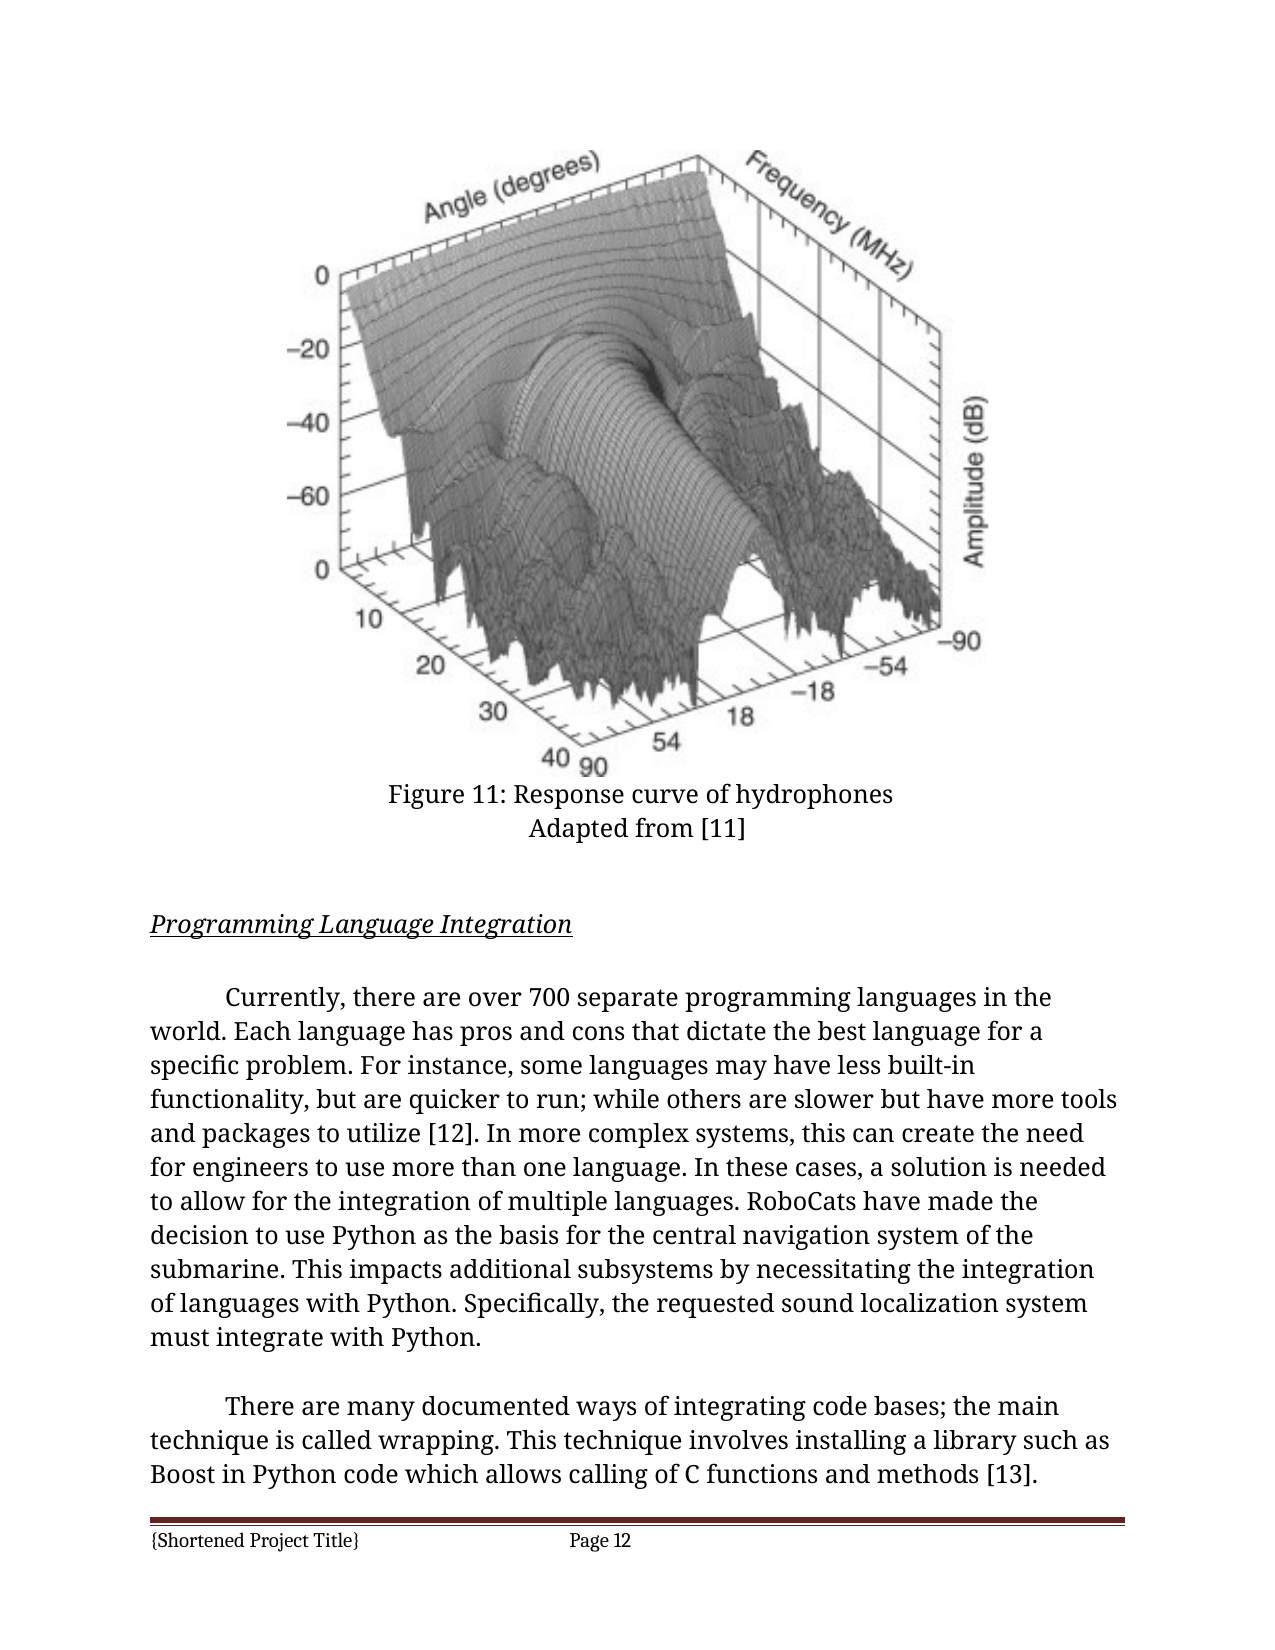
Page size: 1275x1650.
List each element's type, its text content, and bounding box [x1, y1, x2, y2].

text Currently, there are over 700 separate programming languages in the world. Each language has pros and cons that dictate the best language for a specific problem. For instance, some languages may have less built-in functionality, but are quicker to run; while others are slower but have more tools and packages to utilize [12]. In more complex systems, this can create the need for engineers to use more than one language. In these cases, a solution is needed to allow for the integration of multiple languages. RoboCats have made the decision to use Python as the basis for the central navigation system of the submarine. This impacts additional subsystems by necessitating the integration of languages with Python. Specifically, the requested sound localization system must integrate with Python. [150, 979, 1125, 1354]
text Adapted from [11] [150, 811, 1125, 845]
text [150, 1388, 1125, 1490]
text Programming Language Integration [150, 907, 1125, 941]
picture [286, 150, 989, 777]
